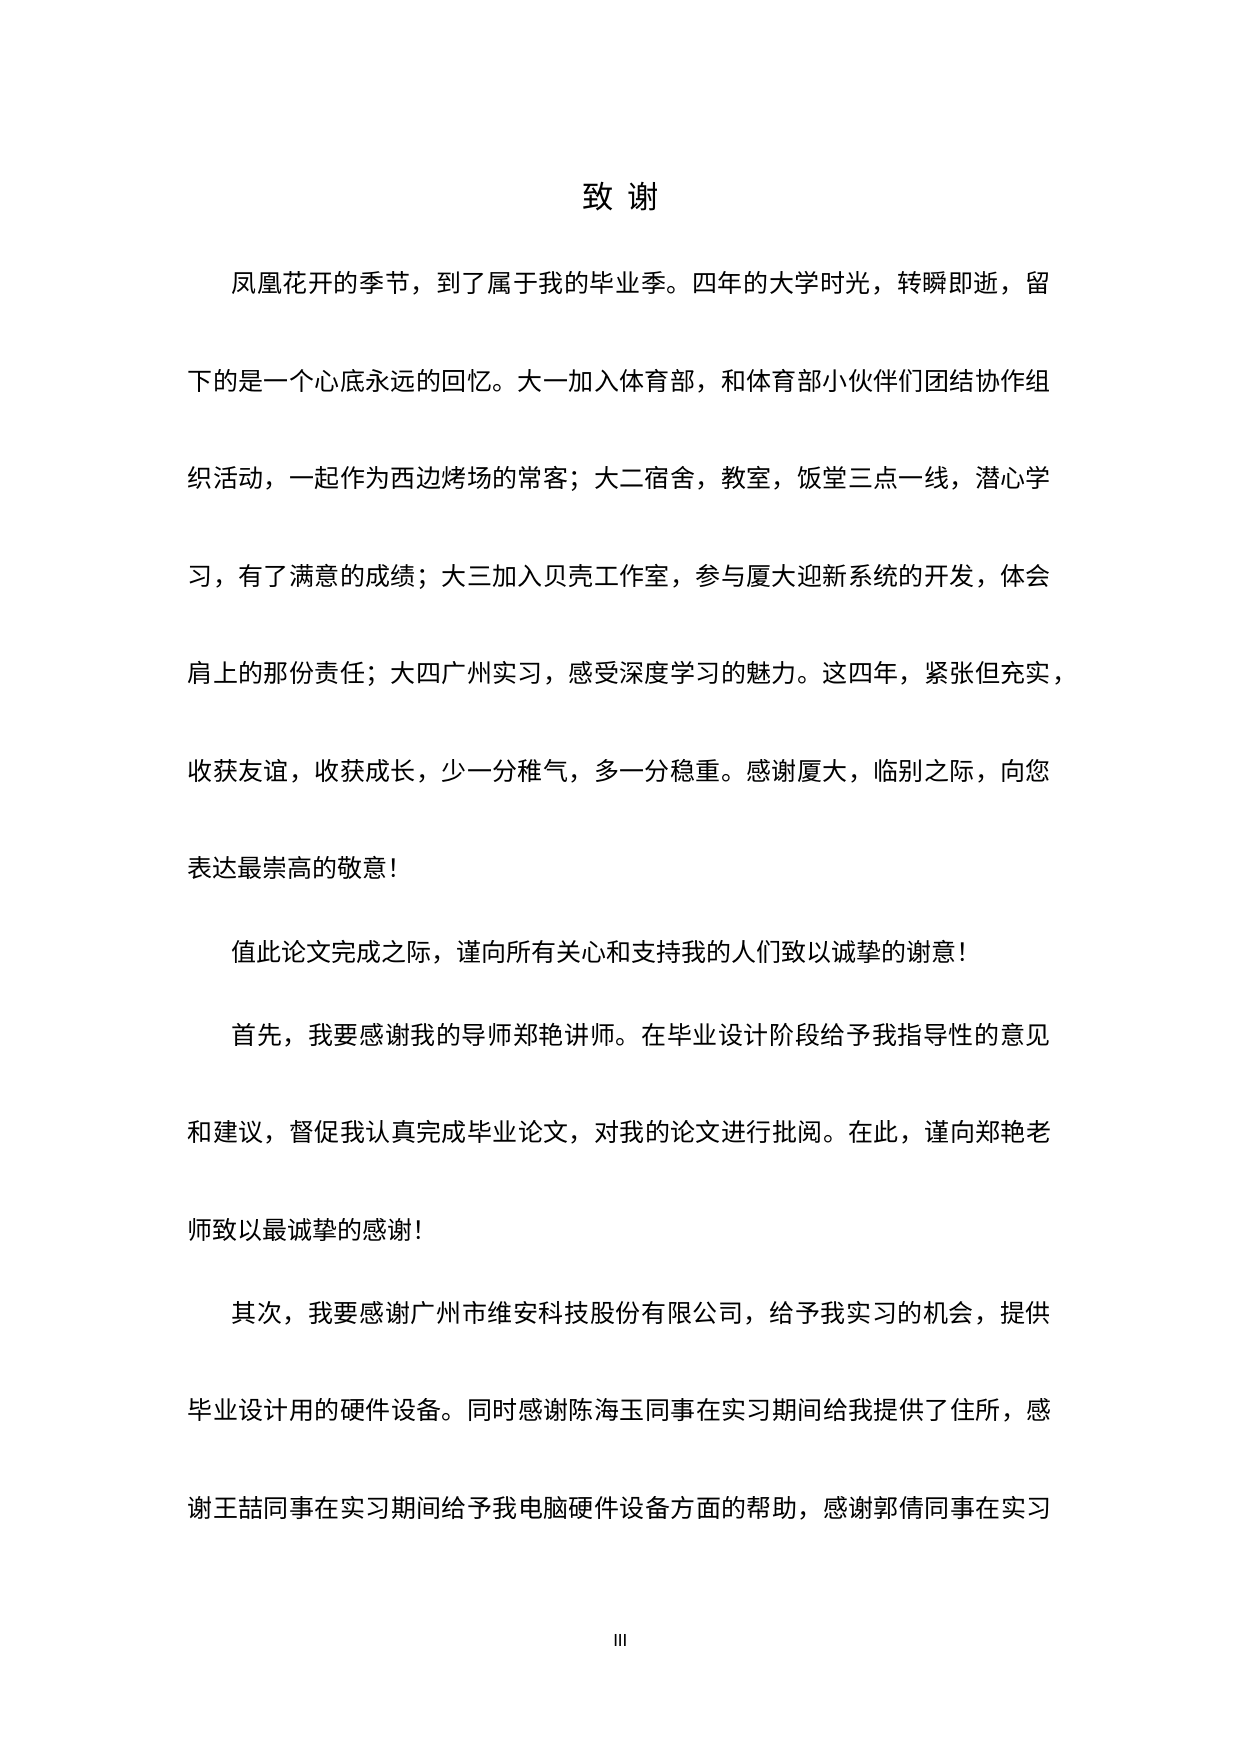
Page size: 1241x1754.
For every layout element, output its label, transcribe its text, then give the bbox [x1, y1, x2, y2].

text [187, 1279, 1053, 1539]
text 首先，我要感谢我的导师郑艳讲师。在毕业设计阶段给予我指导性的意见和建议，督促我认真完成毕业论文，对我的论文进行批阅。在此，谨向郑艳老师致以最诚挚的感谢！ [187, 1001, 1053, 1261]
text 致 谢 [187, 162, 1053, 227]
text 凤凰花开的季节，到了属于我的毕业季。四年的大学时光，转瞬即逝，留下的是一个心底永远的回忆。大一加入体育部，和体育部小伙伴们团结协作组织活动，一起作为西边烤场的常客；大二宿舍，教室，饭堂三点一线，潜心学习，有了满意的成绩；大三加入贝壳工作室，参与厦大迎新系统的开发，体会肩上的那份责任；大四广州实习，感受深度学习的魅力。这四年，紧张但充实，收获友谊，收获成长，少一分稚气，多一分稳重。感谢厦大，临别之际，向您表达最崇高的敬意！ [187, 249, 1053, 899]
text 值此论文完成之际，谨向所有关心和支持我的人们致以诚挚的谢意！ [187, 918, 1053, 983]
